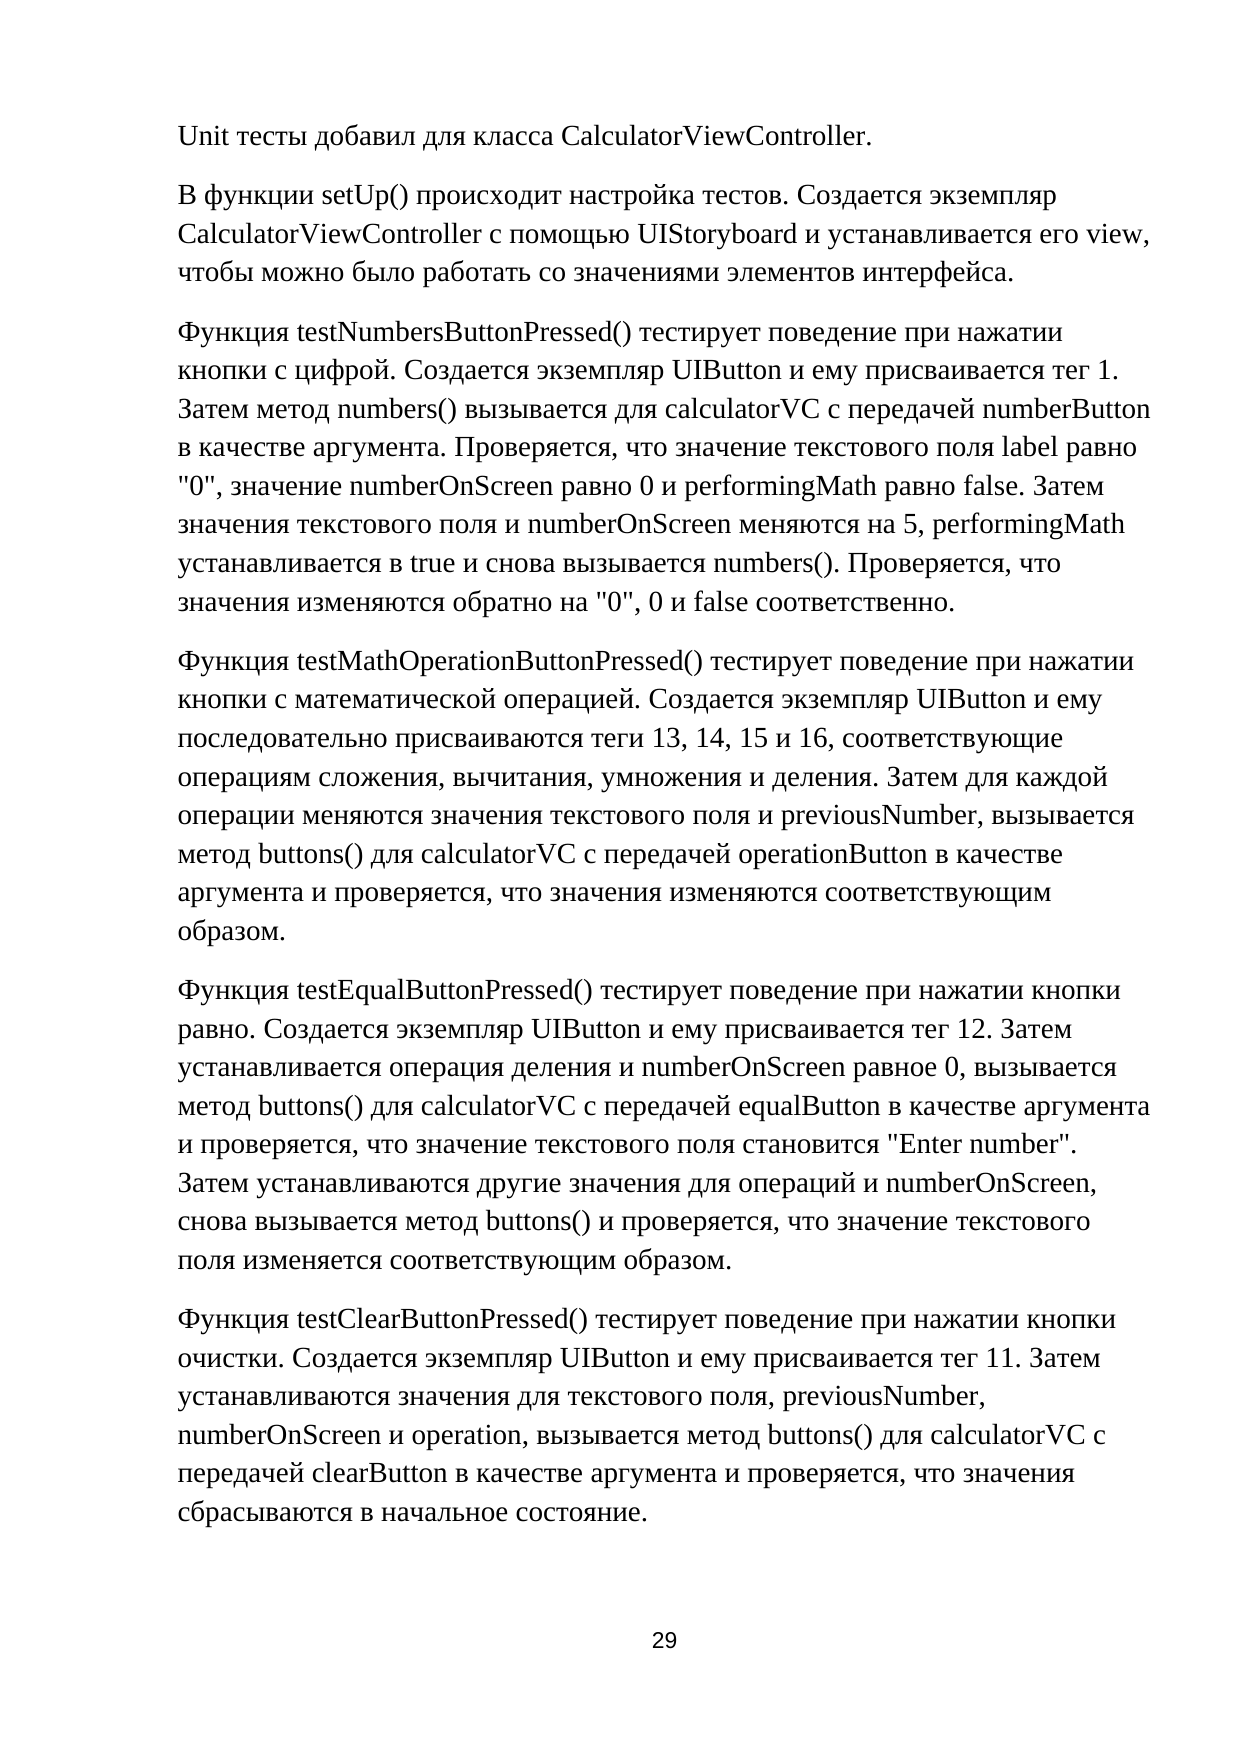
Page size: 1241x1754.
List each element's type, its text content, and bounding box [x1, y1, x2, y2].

text Функция testMathOperationButtonPressed() тестирует поведение при нажатии кнопки с математической операцией. Создается экземпляр UIButton и ему последовательно присваиваются теги 13, 14, 15 и 16, соответствующие операциям сложения, вычитания, умножения и деления. Затем для каждой операции меняются значения текстового поля и previousNumber, вызывается метод buttons() для calculatorVC с передачей operationButton в качестве аргумента и проверяется, что значения изменяются соответствующим образом. [177, 643, 1152, 946]
text Функция testNumbersButtonPressed() тестирует поведение при нажатии кнопки с цифрой. Создается экземпляр UIButton и ему присваивается тег 1. Затем метод numbers() вызывается для calculatorVC с передачей numberButton в качестве аргумента. Проверяется, что значение текстового поля label равно "0", значение numberOnScreen равно 0 и performingMath равно false. Затем значения текстового поля и numberOnScreen меняются на 5, performingMath устанавливается в true и снова вызывается numbers(). Проверяется, что значения изменяются обратно на "0", 0 и false соответственно. [177, 314, 1152, 617]
text Функция testClearButtonPressed() тестирует поведение при нажатии кнопки очистки. Создается экземпляр UIButton и ему присваивается тег 11. Затем устанавливаются значения для текстового поля, previousNumber, numberOnScreen и operation, вызывается метод buttons() для calculatorVC с передачей clearButton в качестве аргумента и проверяется, что значения сбрасываются в начальное состояние. [177, 1301, 1152, 1528]
text Unit тесты добавил для класса CalculatorViewController. [177, 118, 1152, 152]
text Функция testEqualButtonPressed() тестирует поведение при нажатии кнопки равно. Создается экземпляр UIButton и ему присваивается тег 12. Затем устанавливается операция деления и numberOnScreen равное 0, вызывается метод buttons() для calculatorVC с передачей equalButton в качестве аргумента и проверяется, что значение текстового поля становится "Enter number". Затем устанавливаются другие значения для операций и numberOnScreen, снова вызывается метод buttons() и проверяется, что значение текстового поля изменяется соответствующим образом. [177, 972, 1152, 1276]
text В функции setUp() происходит настройка тестов. Создается экземпляр CalculatorViewController с помощью UIStoryboard и устанавливается его view, чтобы можно было работать со значениями элементов интерфейса. [177, 177, 1152, 288]
